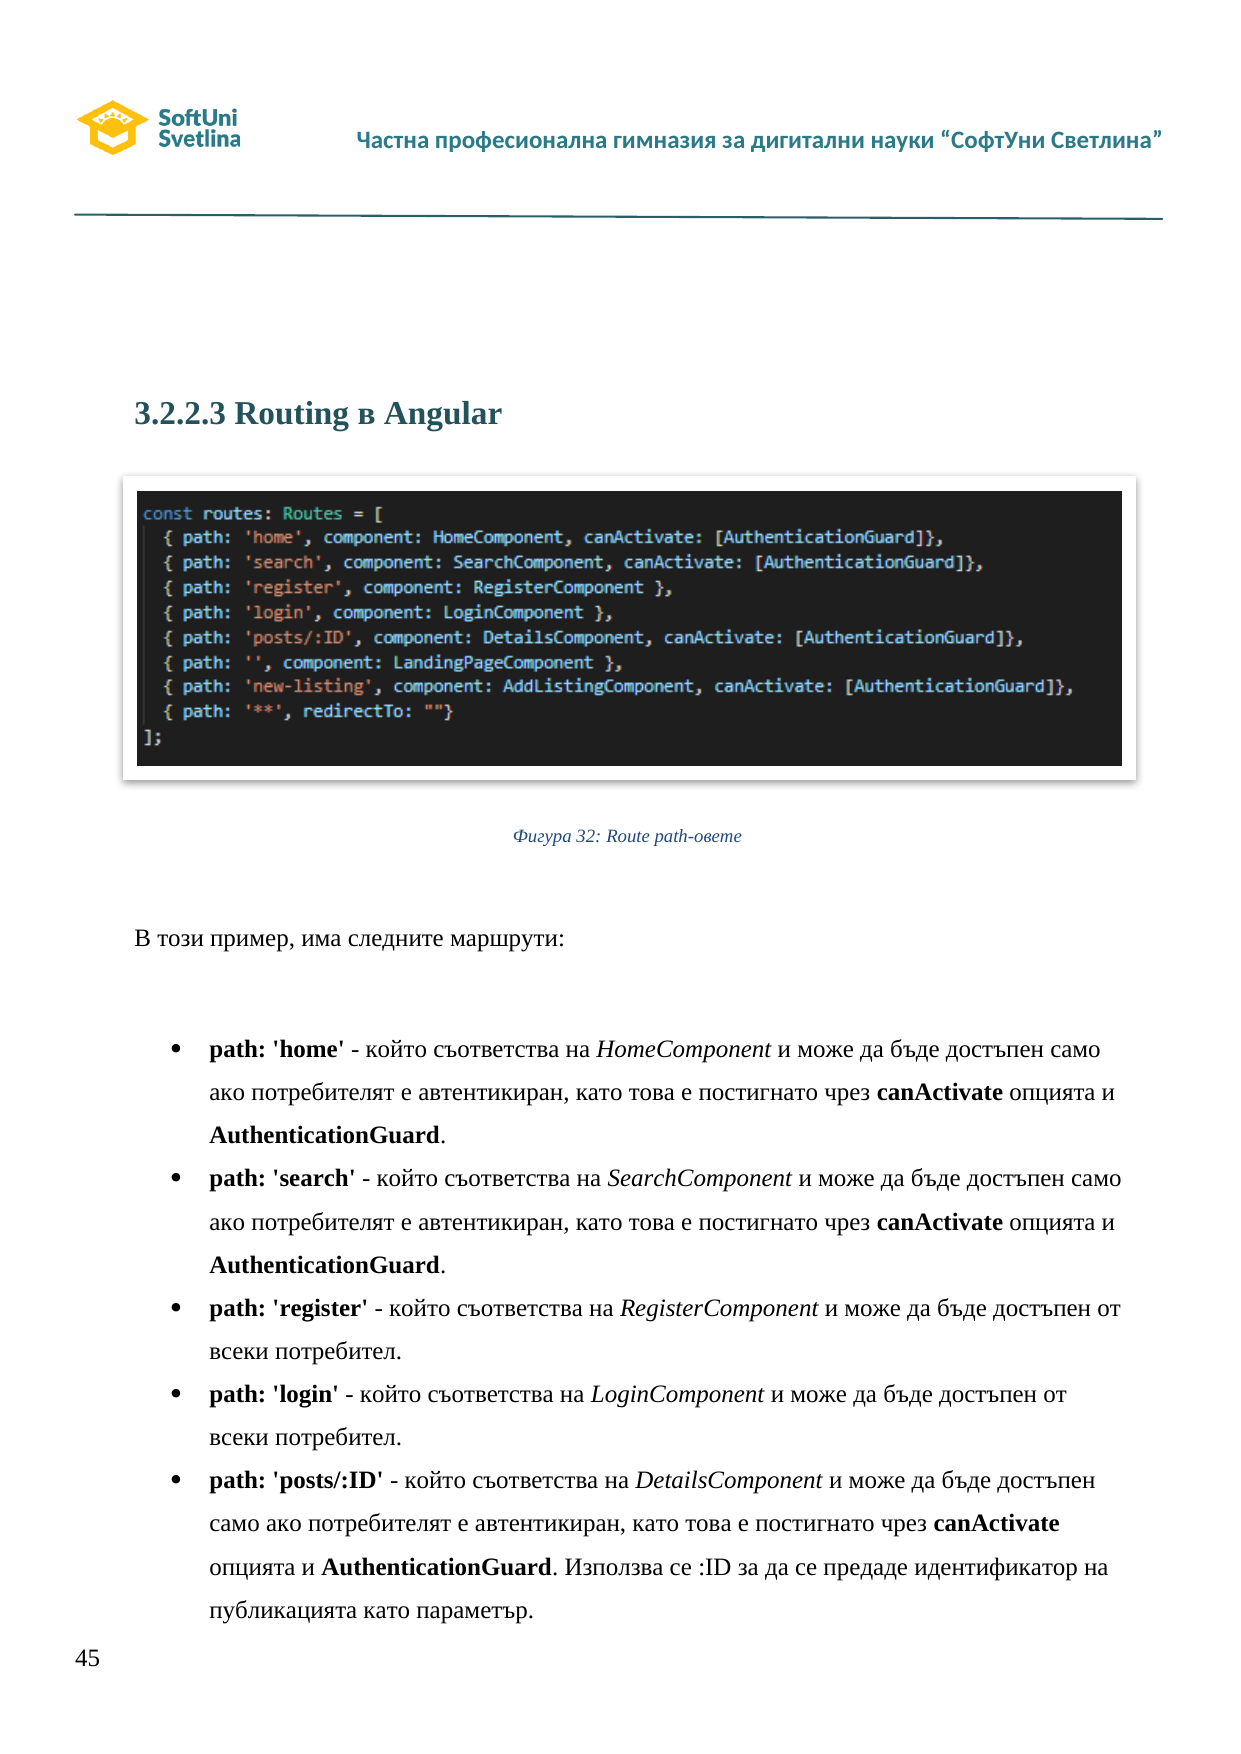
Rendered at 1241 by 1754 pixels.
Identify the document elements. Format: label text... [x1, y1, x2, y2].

list path: 'login' - който съответства на LoginComponent и може да бъде достъпен от всеки потребител. [172, 1379, 1122, 1451]
list path: 'home' - който съответства на HomeComponent и може да бъде достъпен само ако потребителят е автентикиран, като това е постигнато чрез canActivate опцията и AuthenticationGuard. [172, 1034, 1122, 1149]
list path: 'search' - който съответства на SearchComponent и може да бъде достъпен само ако потребителят е автентикиран, като това е постигнато чрез canActivate опцията и AuthenticationGuard. [172, 1163, 1122, 1278]
text В този пример, има следните маршрути: [134, 923, 1122, 952]
picture [75, 100, 240, 155]
list path: 'posts/:ID' - който съответства на DetailsComponent и може да бъде достъпен само ако потребителят е автентикиран, като това е постигнато чрез canActivate опцията и AuthenticationGuard. Използва се :ID за да се предаде идентификатор на публикацията като параметър. [172, 1465, 1122, 1623]
picture [137, 491, 1122, 766]
list path: 'register' - който съответства на RegisterComponent и може да бъде достъпен от всеки потребител. [172, 1293, 1122, 1365]
subtitle 3.2.2.3 Routing в Angular [134, 394, 1181, 432]
text Фигура : Route path-овете [75, 825, 1181, 846]
